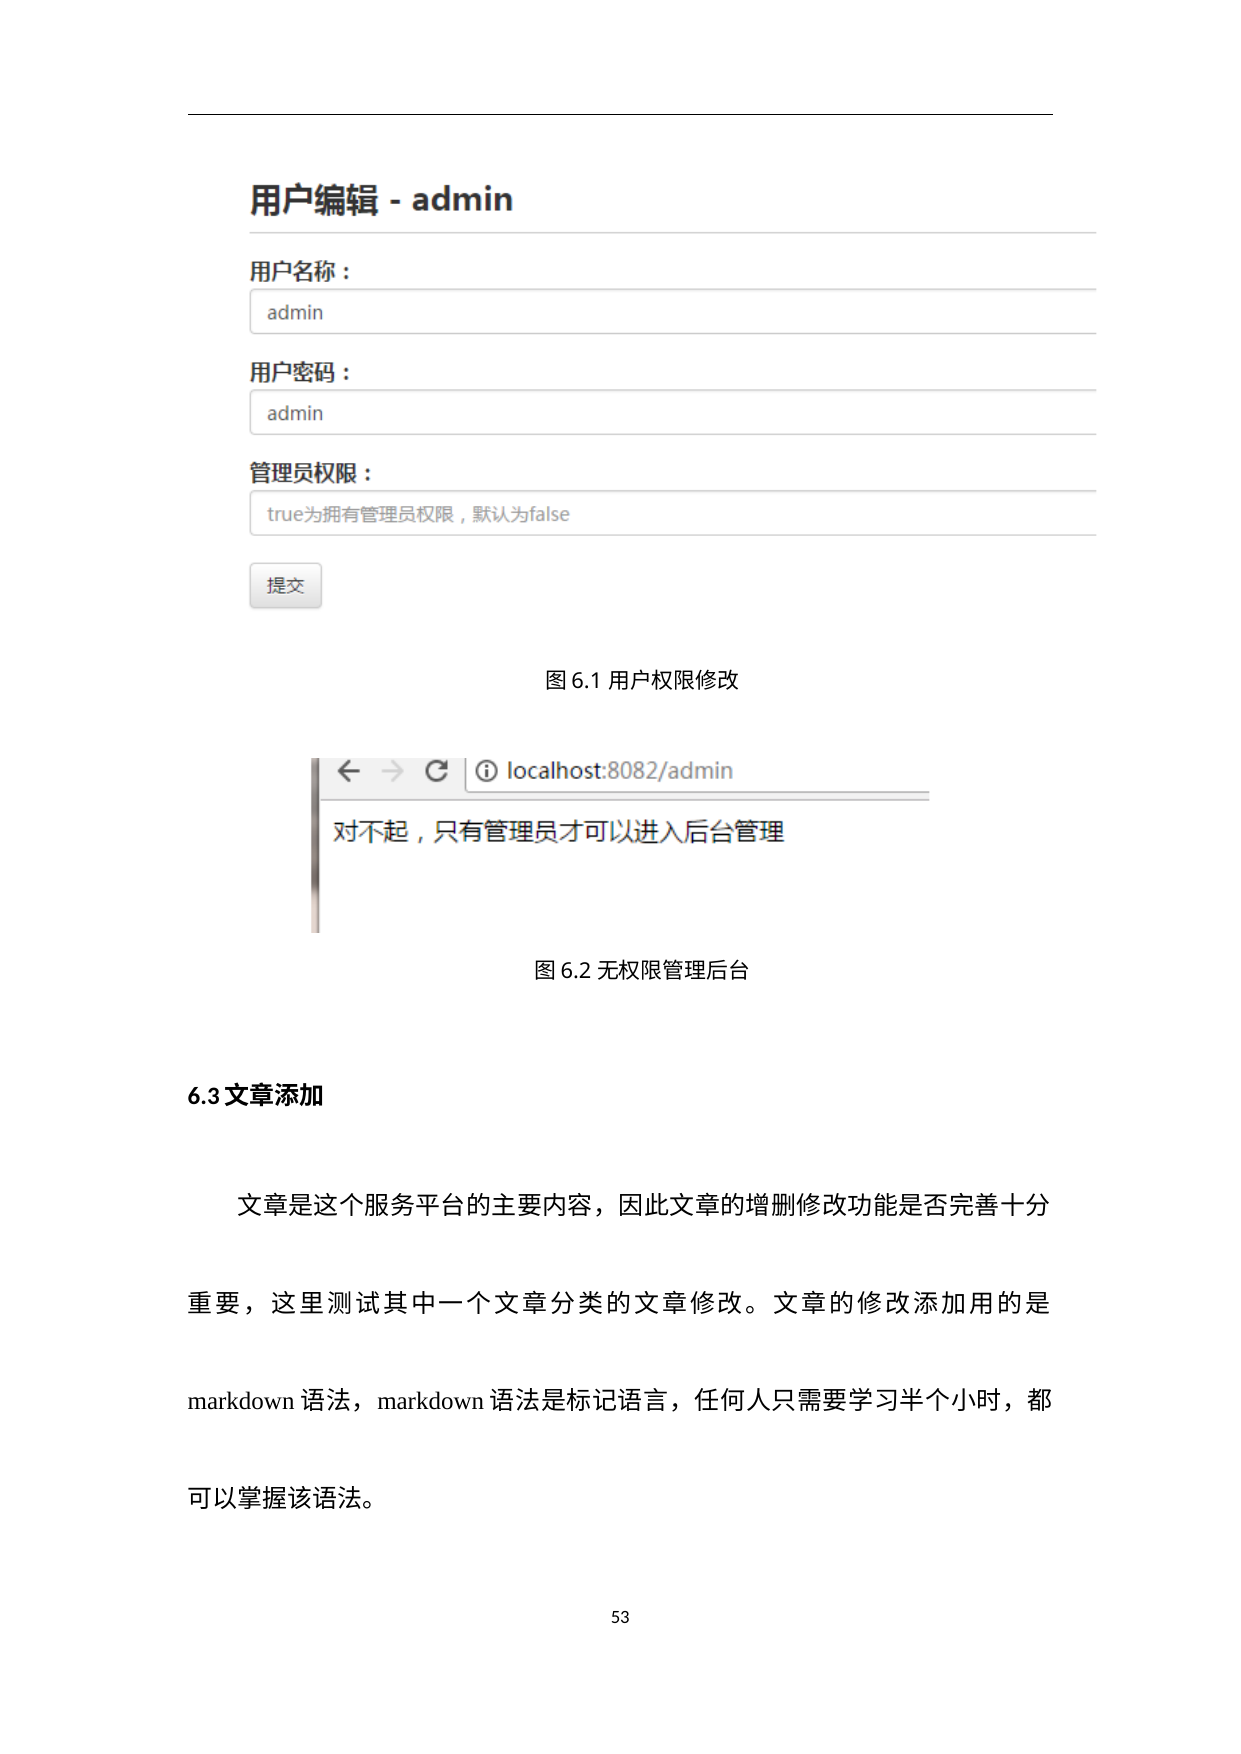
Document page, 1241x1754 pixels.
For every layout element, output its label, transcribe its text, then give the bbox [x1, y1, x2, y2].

text 图6.2 无权限管理后台 [187, 953, 1053, 986]
picture [310, 758, 930, 933]
text 图6.1 用户权限修改 [187, 663, 1053, 695]
text 文章是这个服务平台的主要内容，因此文章的增删修改功能是否完善十分重要，这里测试其中一个文章分类的文章修改。文章的修改添加用的是markdown语法，markdown语法是标记语言，任何人只需要学习半个小时，都可以掌握该语法。 [187, 1171, 1053, 1529]
picture [231, 162, 1097, 630]
subtitle 6.3文章添加 [187, 1061, 1053, 1126]
